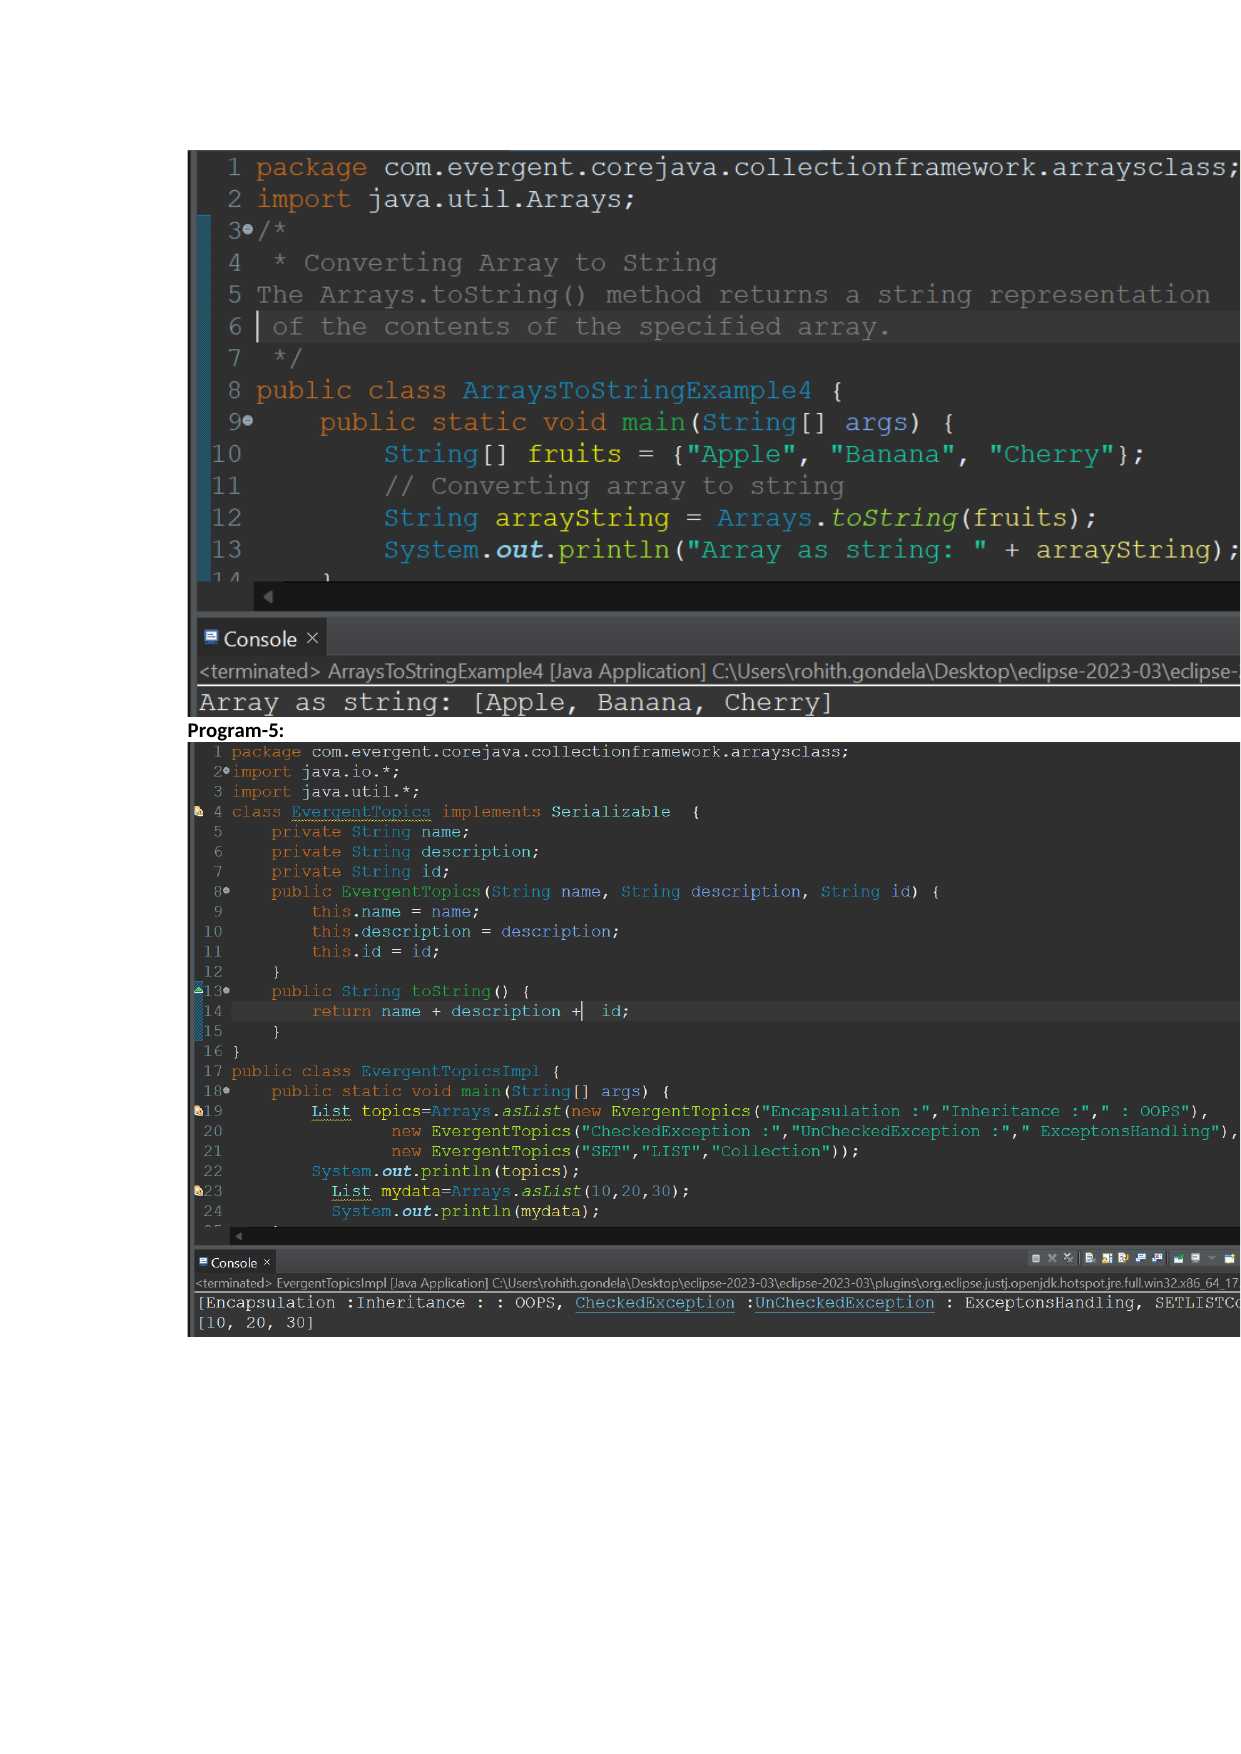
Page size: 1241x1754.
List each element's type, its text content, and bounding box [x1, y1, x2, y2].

list Program-5: [187, 717, 1053, 742]
picture [187, 150, 1241, 717]
picture [187, 742, 1241, 1337]
